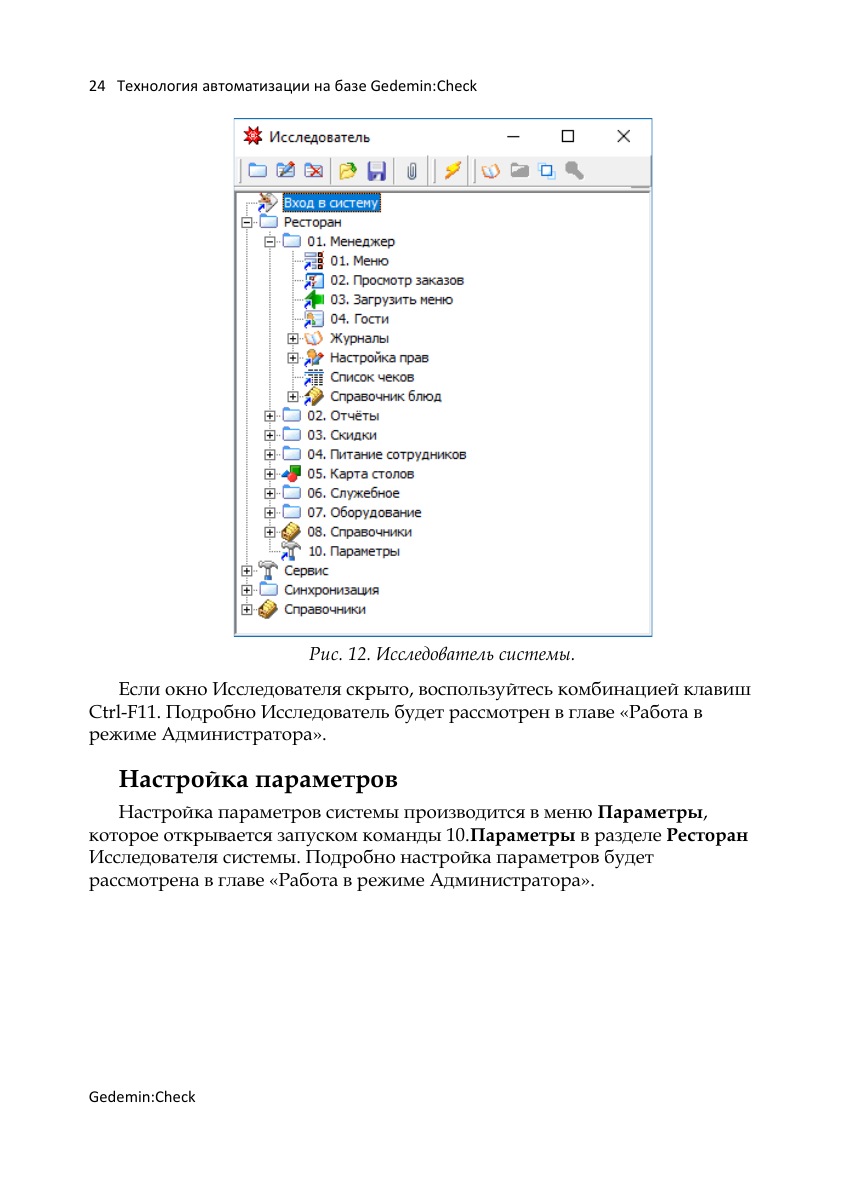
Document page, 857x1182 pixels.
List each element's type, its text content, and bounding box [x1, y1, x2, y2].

text Рис. 12. Исследователь системы. [89, 643, 768, 666]
text Если окно Исследователя скрыто, воспользуйтесь комбинацией клавиш Ctrl-F11. Подробно Исследователь будет рассмотрен в главе «Работа в режиме Администратора». [89, 678, 768, 746]
picture [233, 118, 653, 637]
text Настройка параметров системы производится в меню Параметры, которое открывается запуском команды 10.Параметры в разделе Ресторан Исследователя системы. Подробно настройка параметров будет рассмотрена в главе «Работа в режиме Администратора». [89, 801, 768, 892]
subtitle Настройка параметров [89, 765, 768, 795]
